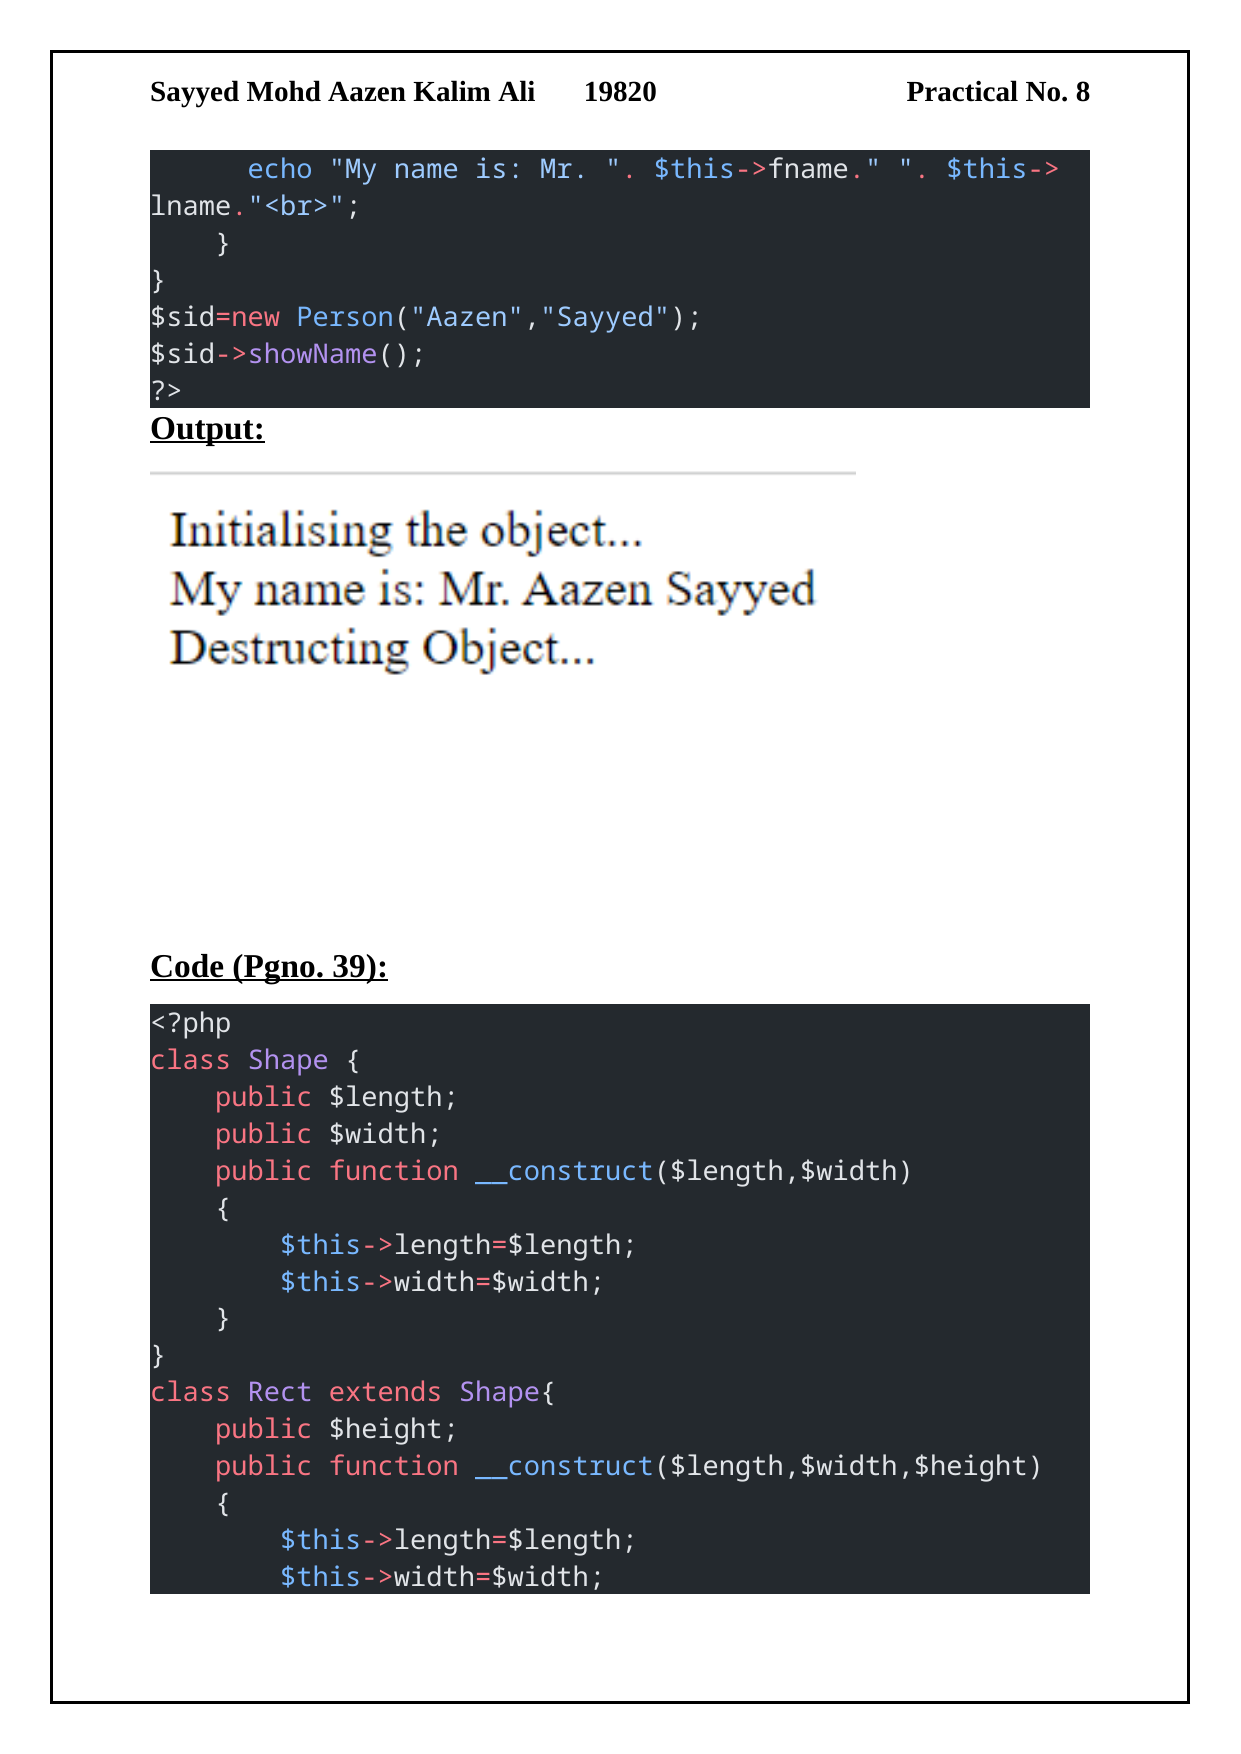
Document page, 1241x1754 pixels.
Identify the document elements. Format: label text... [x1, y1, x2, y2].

picture [150, 466, 856, 695]
text public function __construct($length,$width,$height) [150, 1446, 1090, 1483]
text $this->width=$width; [150, 1262, 1090, 1299]
text class Shape { [150, 1041, 1090, 1078]
text Code (Pgno. 39): [150, 946, 1090, 984]
text } [150, 1299, 1090, 1336]
text public $height; [150, 1409, 1090, 1446]
text $this->width=$width; [150, 1557, 1090, 1594]
text $this->length=$length; [150, 1225, 1090, 1262]
text { [150, 1188, 1090, 1225]
text echo "My name is: Mr. ". $this->fname." ". $this-> lname."<br>"; [150, 150, 1090, 224]
text $sid->showName(); [150, 334, 1090, 371]
text Output: [150, 408, 1090, 446]
text public function __construct($length,$width) [150, 1151, 1090, 1188]
text class Rect extends Shape{ [150, 1373, 1090, 1409]
text <?php [150, 1004, 1090, 1041]
text $this->length=$length; [150, 1520, 1090, 1557]
text { [150, 1483, 1090, 1520]
text } [150, 224, 1090, 261]
text $sid=new Person("Aazen","Sayyed"); [150, 297, 1090, 334]
text public $width; [150, 1114, 1090, 1151]
text public $length; [150, 1078, 1090, 1114]
text } [150, 1336, 1090, 1373]
text ?> [150, 371, 1090, 408]
text } [150, 261, 1090, 297]
